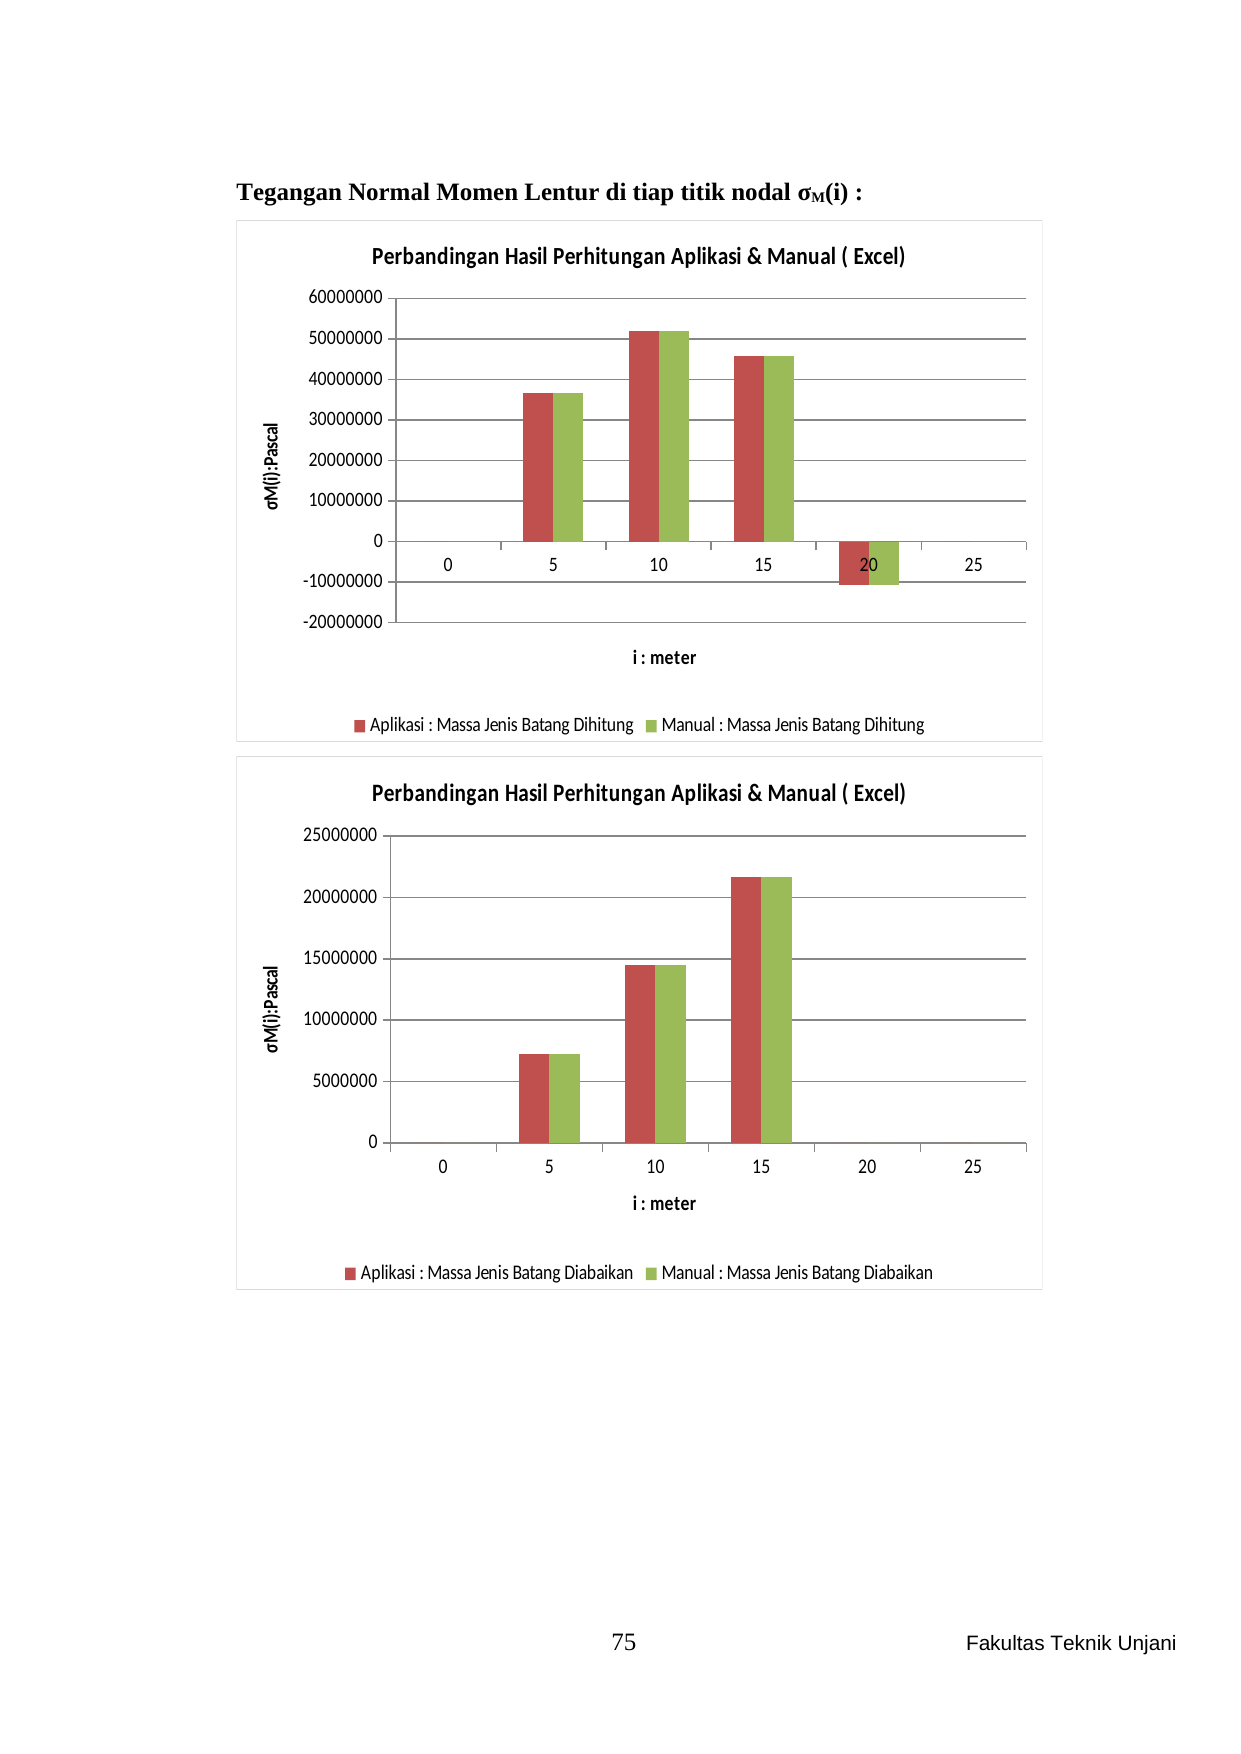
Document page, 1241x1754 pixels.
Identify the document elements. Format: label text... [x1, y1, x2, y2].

text Tegangan Normal Momen Lentur di tiap titik nodal σM(i) : [236, 177, 1063, 206]
